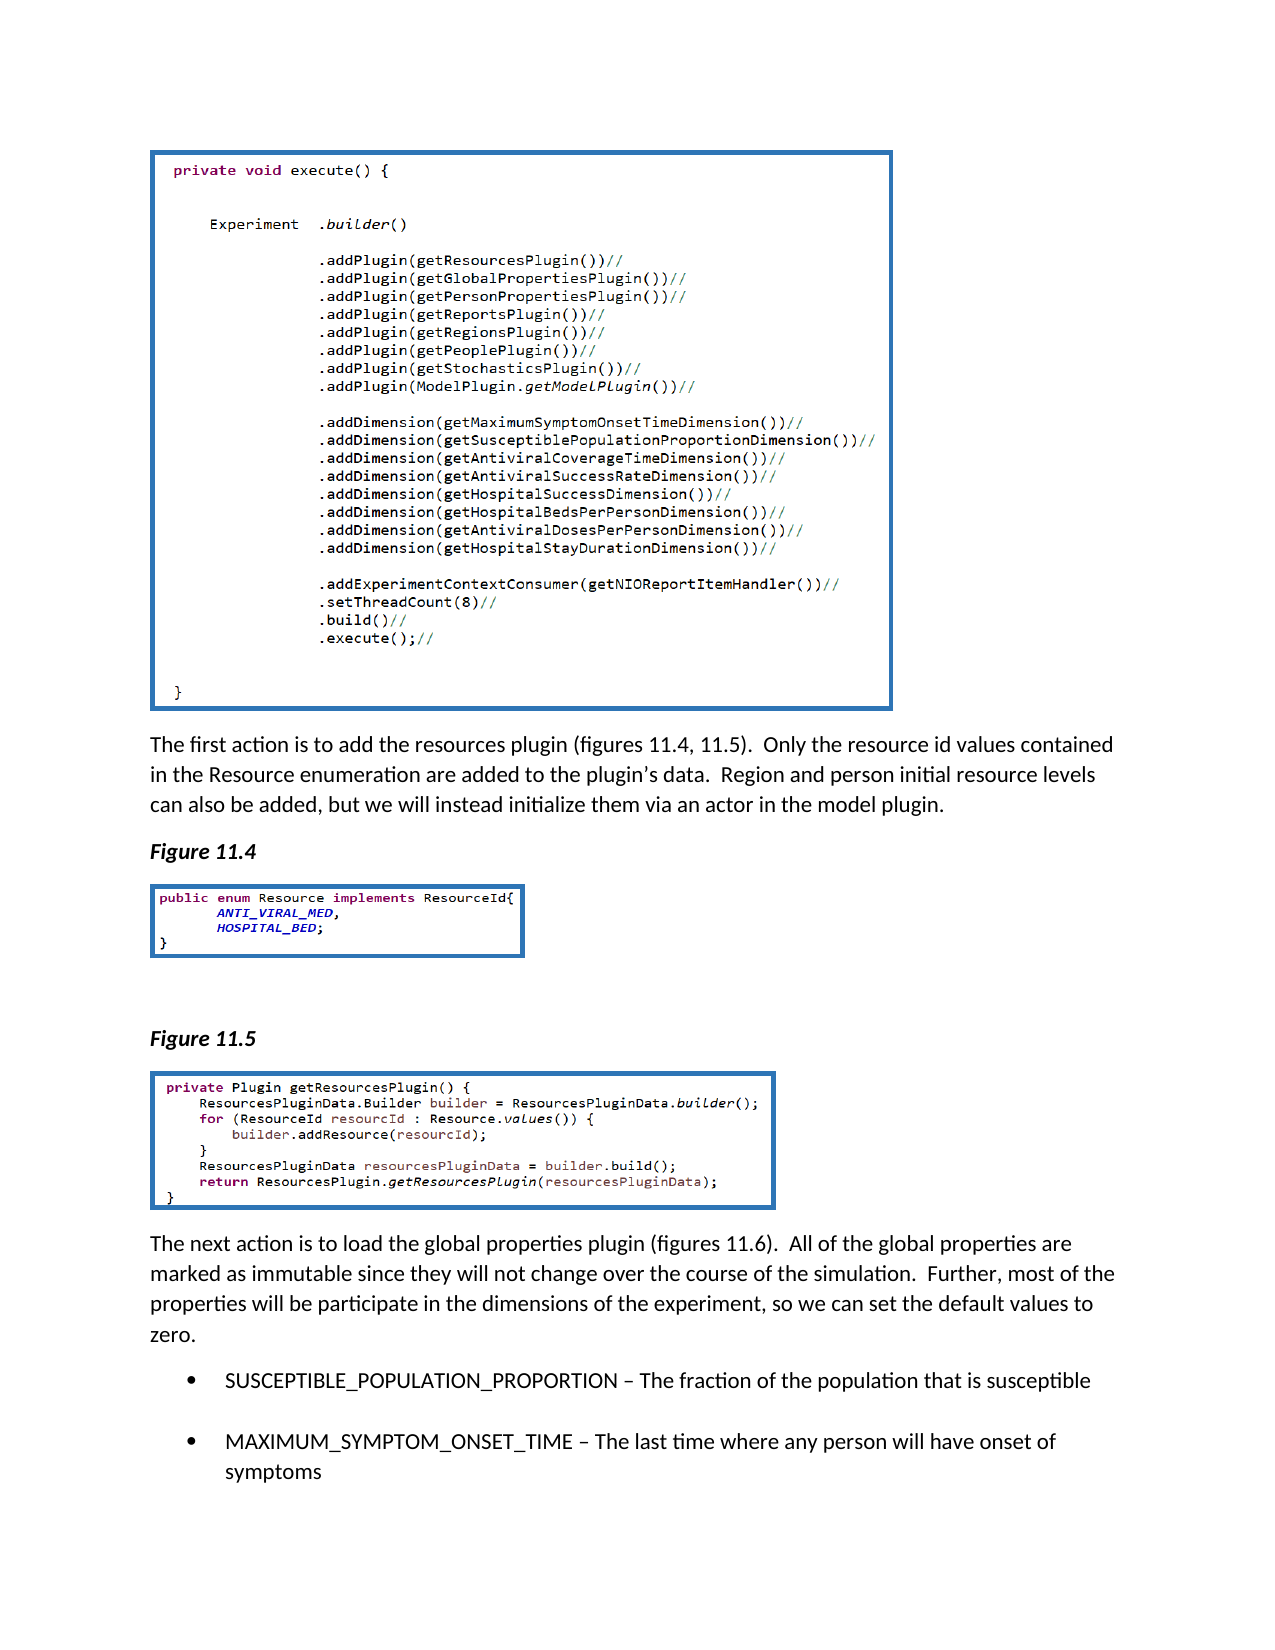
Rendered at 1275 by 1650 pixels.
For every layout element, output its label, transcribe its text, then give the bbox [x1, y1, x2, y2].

picture [155, 889, 520, 954]
text Figure 11.5 [150, 1024, 1125, 1052]
picture [155, 1076, 771, 1205]
text The next action is to load the global properties plugin (figures 11.6). All of the global properties are marked as immutable since they will not change over the course of the simulation. Further, most of the properties will be participate in the dimensions of the experiment, so we can set the default values to zero. [150, 1229, 1125, 1348]
list SUSCEPTIBLE_POPULATION_PROPORTION – The fraction of the population that is susceptible [187, 1367, 1125, 1425]
text Figure 11.4 [150, 837, 1125, 865]
text The first action is to add the resources plugin (figures 11.4, 11.5). Only the resource id values contained in the Resource enumeration are added to the plugin’s data. Region and person initial resource levels can also be added, but we will instead initialize them via an actor in the model plugin. [150, 730, 1125, 818]
list MAXIMUM_SYMPTOM_ONSET_TIME – The last time where any person will have onset of symptoms [187, 1427, 1125, 1485]
picture [155, 155, 889, 706]
